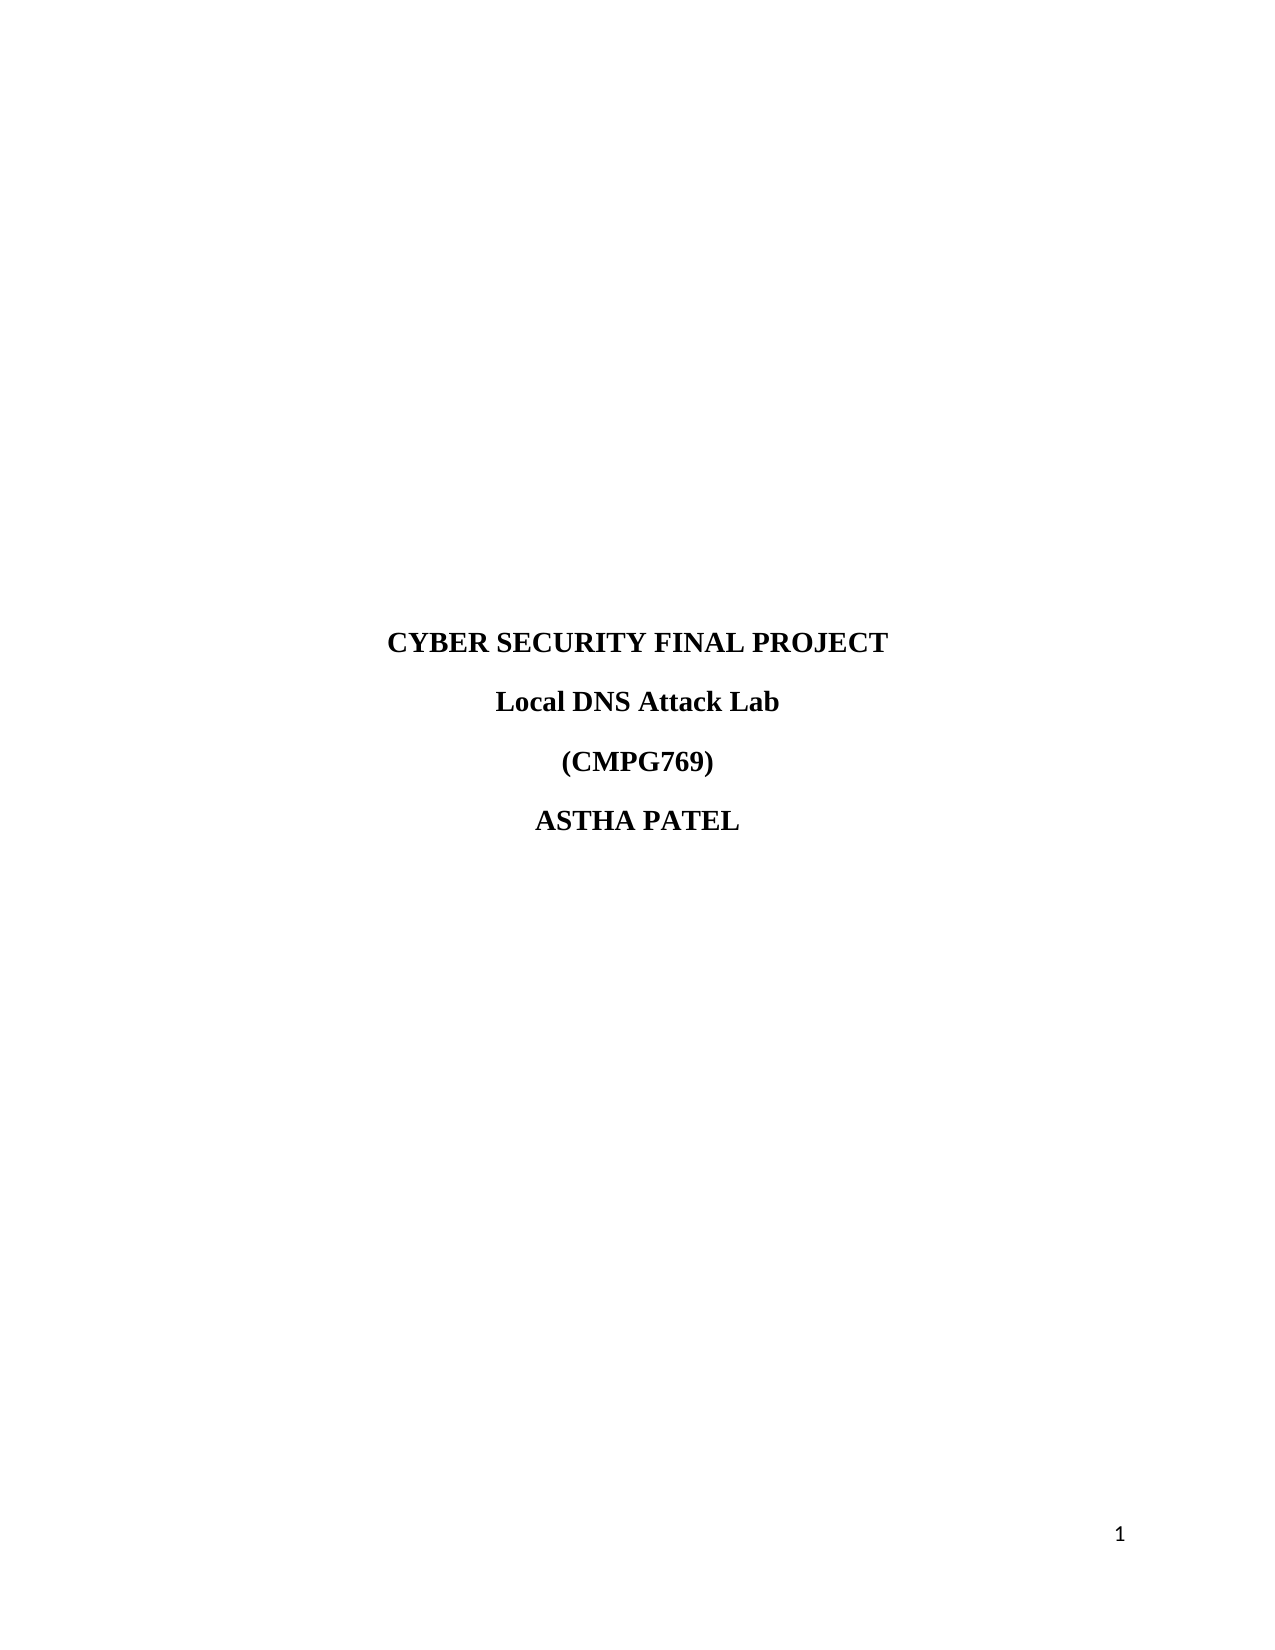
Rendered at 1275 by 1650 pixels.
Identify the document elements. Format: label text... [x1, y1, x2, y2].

text CYBER SECURITY FINAL PROJECT [150, 625, 1125, 658]
text Local DNS Attack Lab [150, 684, 1125, 718]
text ASTHA PATEL [150, 803, 1125, 837]
text (CMPG769) [150, 744, 1125, 777]
